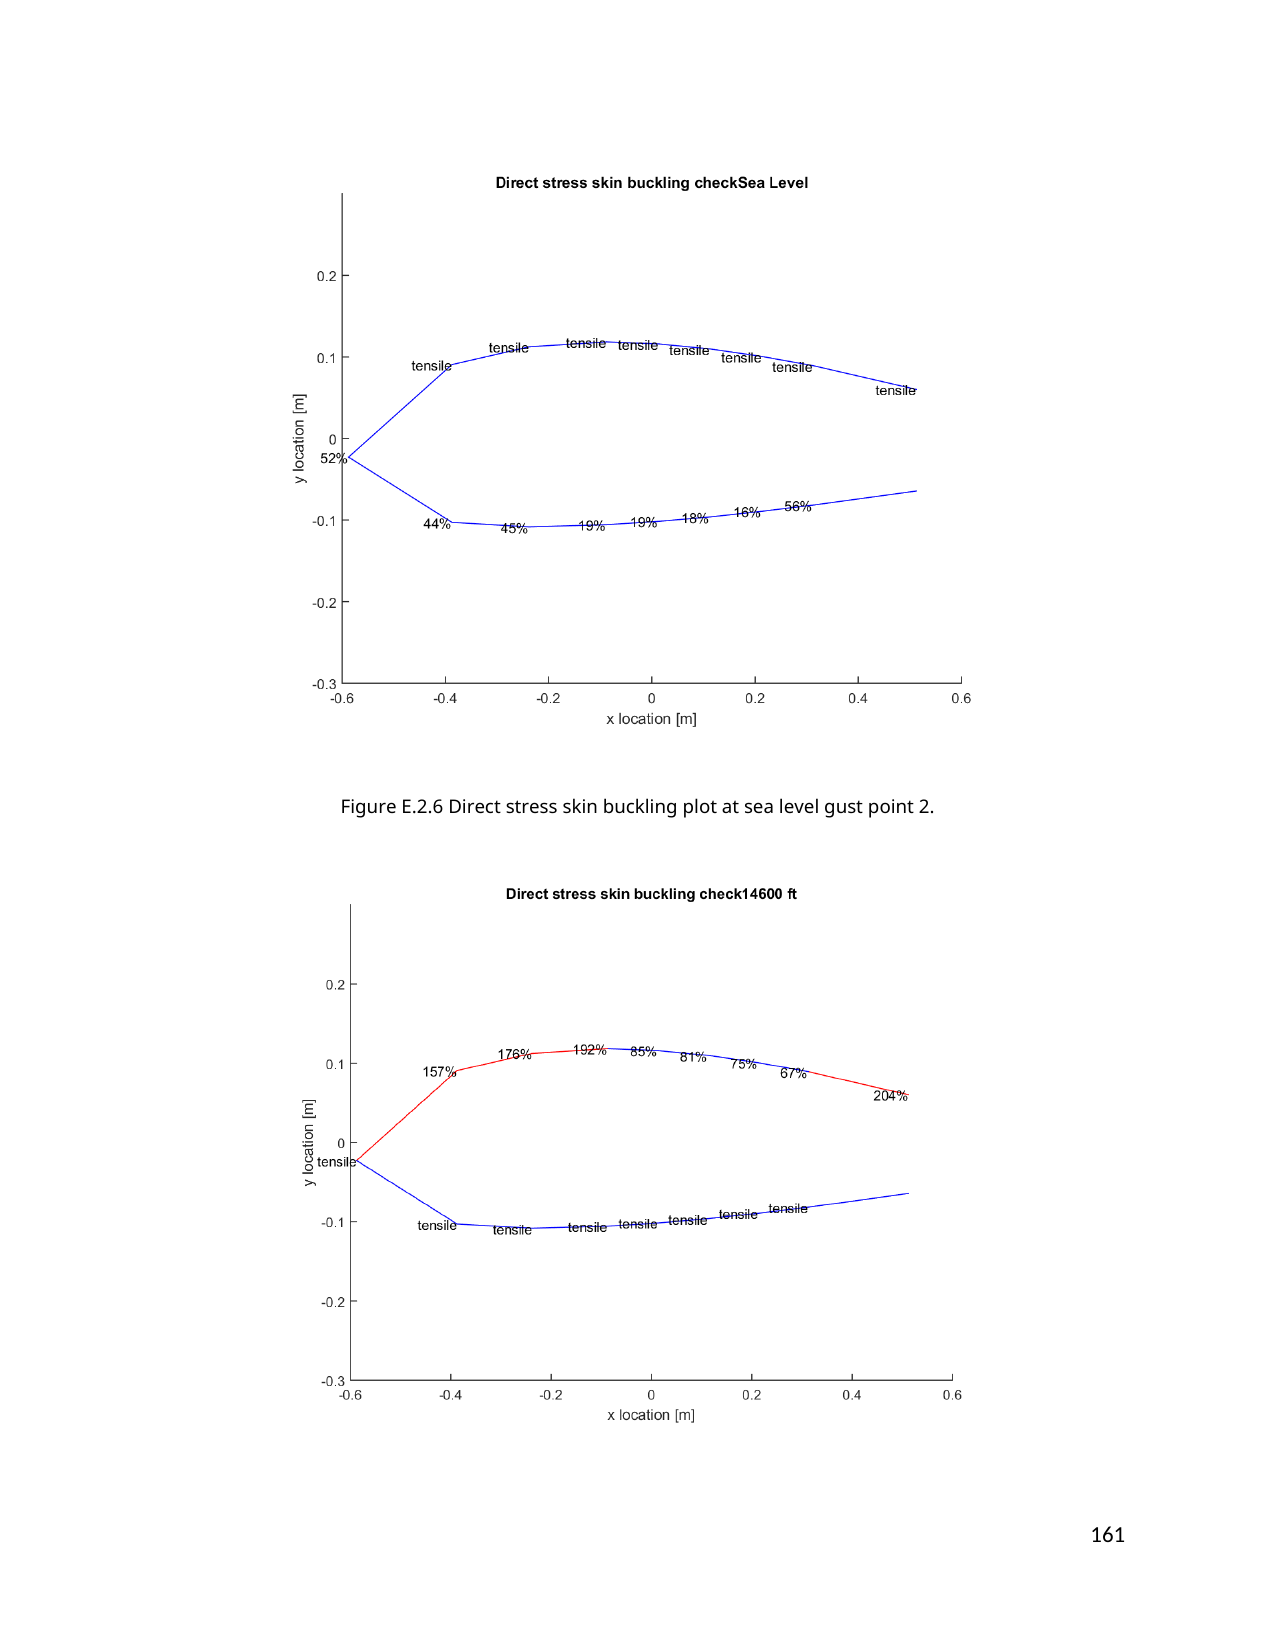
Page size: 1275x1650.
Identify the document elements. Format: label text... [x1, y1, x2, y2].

picture [249, 861, 1026, 1444]
picture [238, 150, 1037, 749]
text Figure E.2.6 Direct stress skin buckling plot at sea level gust point 2. [150, 793, 1125, 819]
